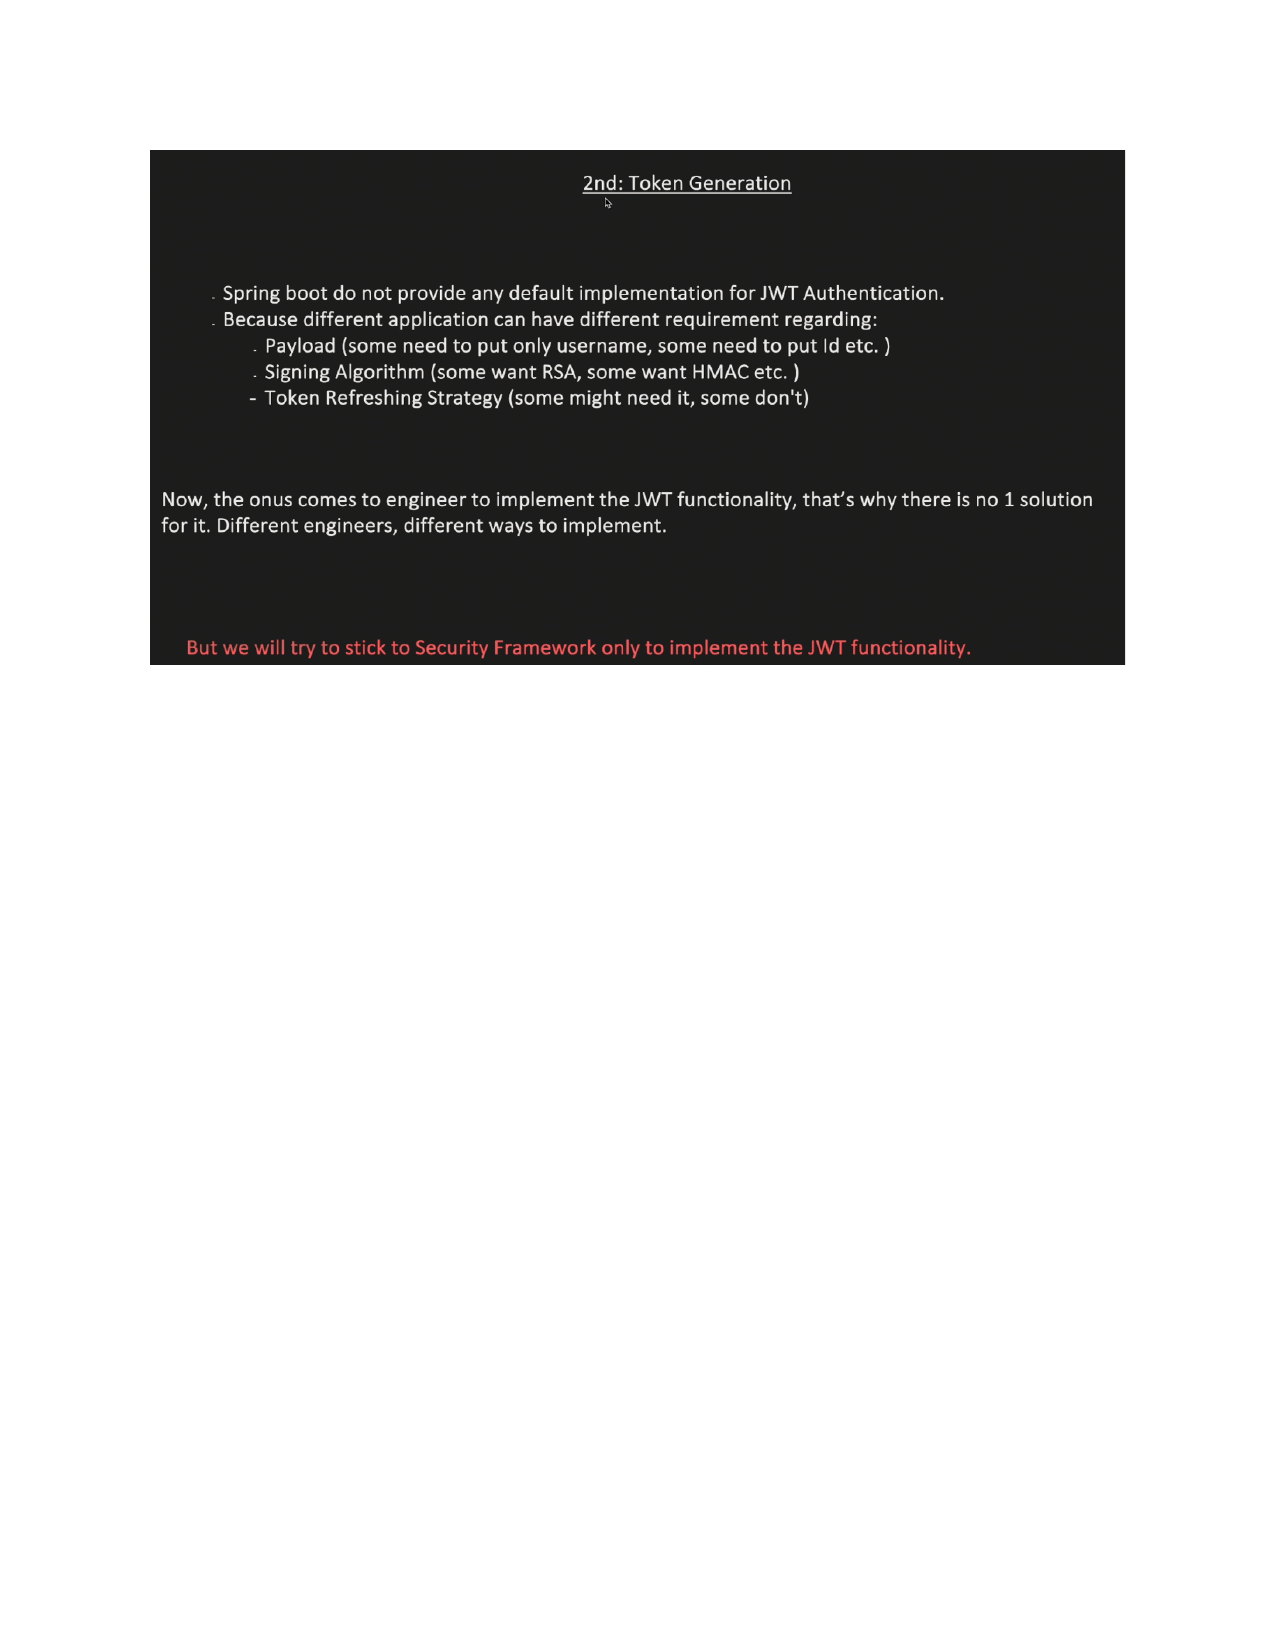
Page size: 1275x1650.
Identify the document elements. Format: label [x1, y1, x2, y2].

picture [150, 150, 1125, 665]
